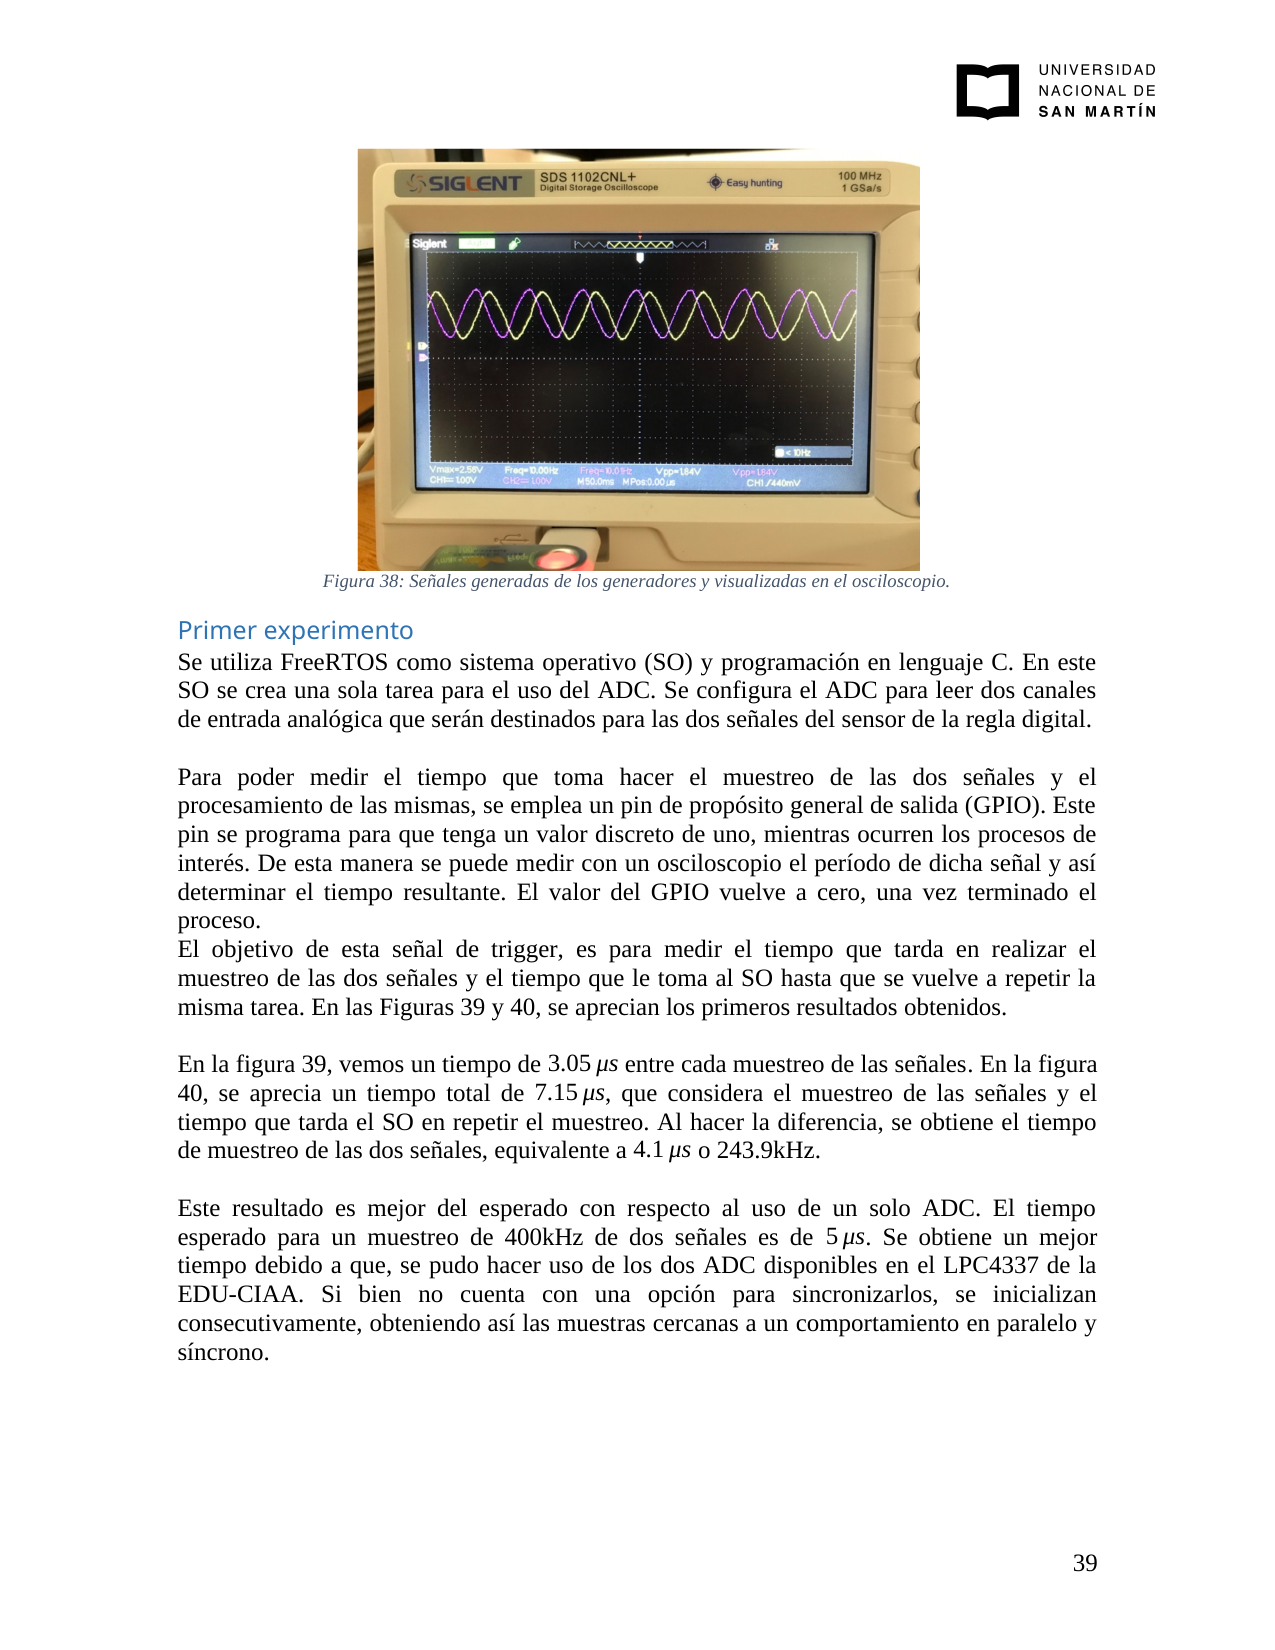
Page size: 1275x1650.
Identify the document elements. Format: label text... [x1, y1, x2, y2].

subtitle Primer experimento [177, 613, 1098, 647]
text El objetivo de esta señal de trigger, es para medir el tiempo que tarda en realizar el muestreo de las dos señales y el tiempo que le toma al SO hasta que se vuelve a repetir la misma tarea. En las Figuras 39 y 40, se aprecian los primeros resultados obtenidos. [177, 934, 1098, 1021]
text Para poder medir el tiempo que toma hacer el muestreo de las dos señales y el procesamiento de las mismas, se emplea un pin de propósito general de salida (GPIO). Este pin se programa para que tenga un valor discreto de uno, mientras ocurren los procesos de interés. De esta manera se puede medir con un osciloscopio el período de dicha señal y así determinar el tiempo resultante. El valor del GPIO vuelve a cero, una vez terminado el proceso. [177, 762, 1098, 934]
picture [358, 149, 919, 571]
picture [945, 55, 1165, 128]
text En la figura 39, vemos un tiempo de entre cada muestreo de las señales. En la figura 40, se aprecia un tiempo total de , que considera el muestreo de las señales y el tiempo que tarda el SO en repetir el muestreo. Al hacer la diferencia, se obtiene el tiempo de muestreo de las dos señales, equivalente a o 243.9kHz. [177, 1049, 1098, 1164]
text Figura 38: Señales generadas de los generadores y visualizadas en el osciloscopio. [177, 570, 1098, 592]
text Se utiliza FreeRTOS como sistema operativo (SO) y programación en lenguaje C. En este SO se crea una sola tarea para el uso del ADC. Se configura el ADC para leer dos canales de entrada analógica que serán destinados para las dos señales del sensor de la regla digital. [177, 647, 1098, 733]
text Este resultado es mejor del esperado con respecto al uso de un solo ADC. El tiempo esperado para un muestreo de 400kHz de dos señales es de . Se obtiene un mejor tiempo debido a que, se pudo hacer uso de los dos ADC disponibles en el LPC4337 de la EDU-CIAA. Si bien no cuenta con una opción para sincronizarlos, se inicializan consecutivamente, obteniendo así las muestras cercanas a un comportamiento en paralelo y síncrono. [177, 1193, 1098, 1366]
